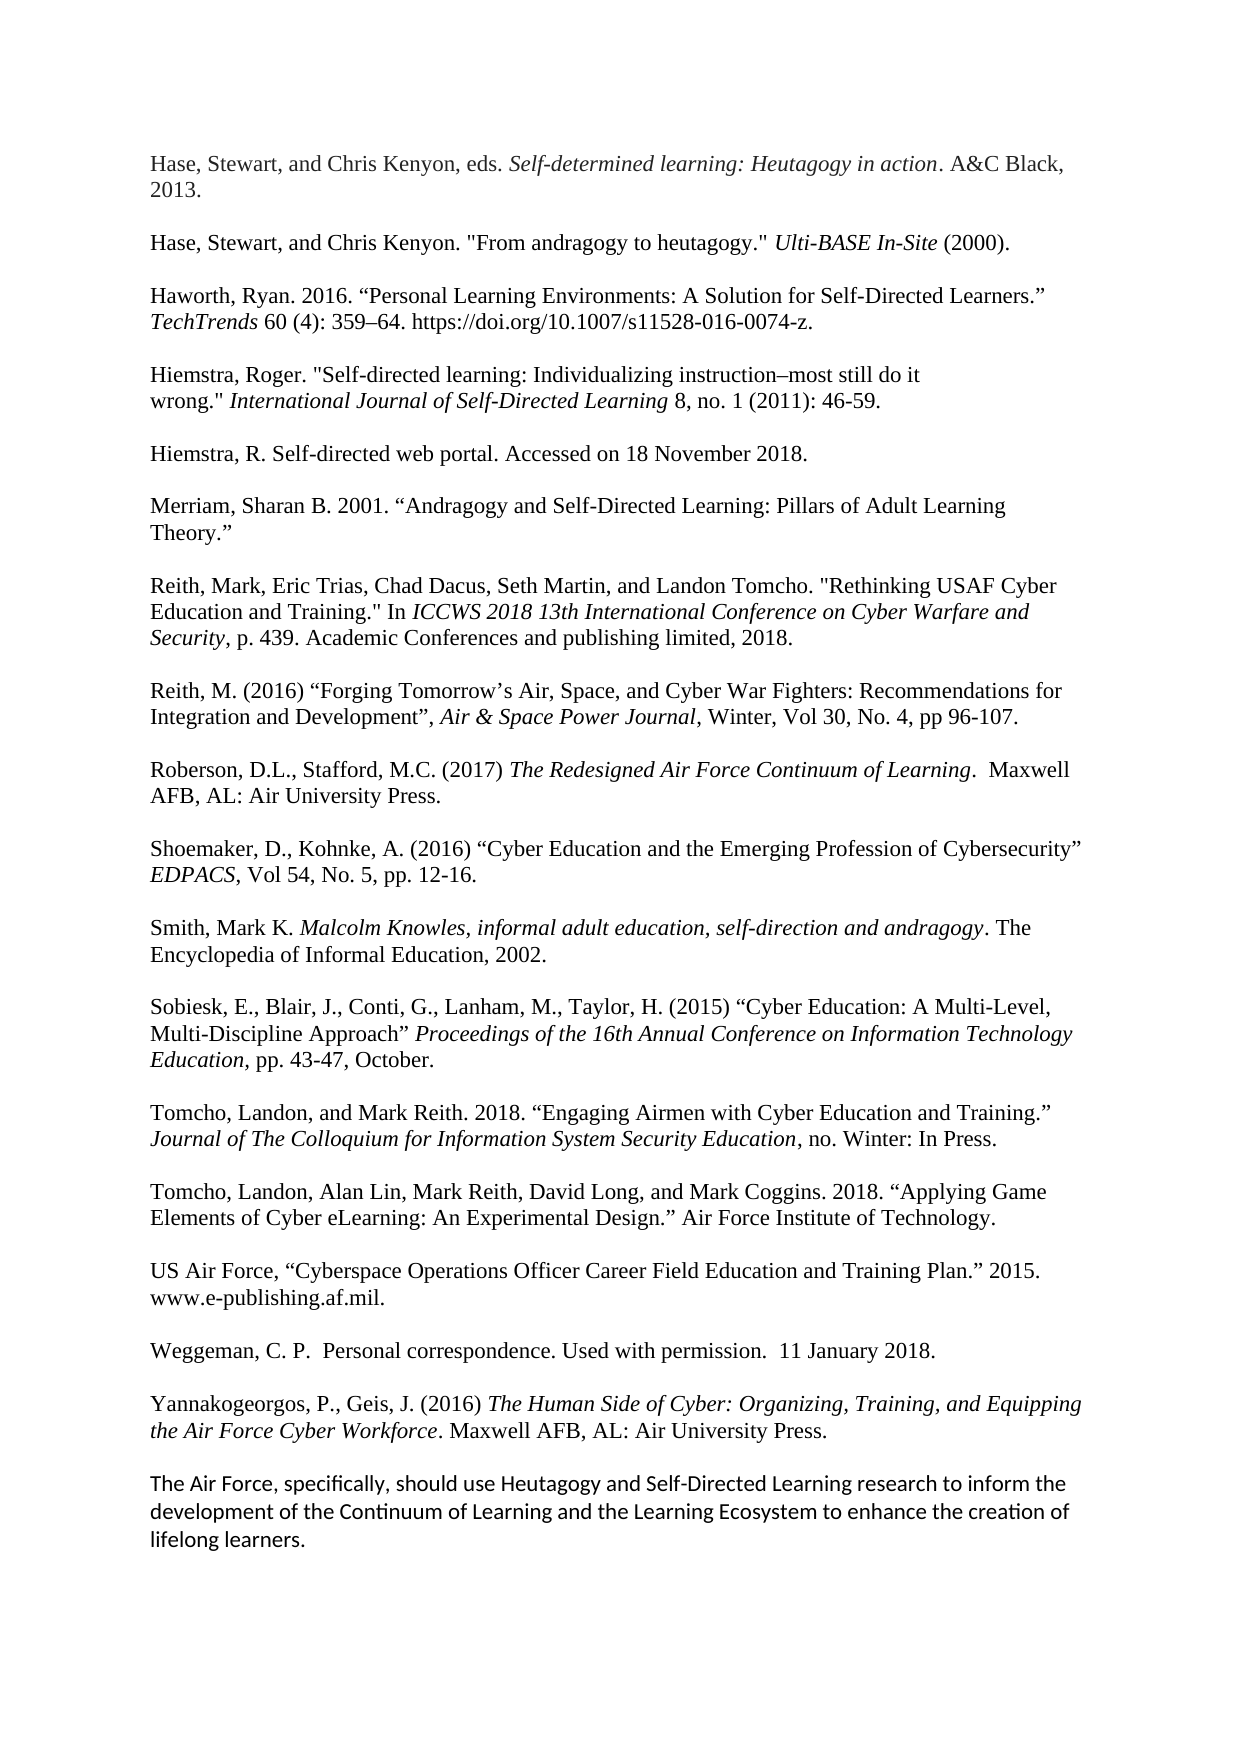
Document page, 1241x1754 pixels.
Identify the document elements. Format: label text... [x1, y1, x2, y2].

text Yannakogeorgos, P., Geis, J. (2016) The Human Side of Cyber: Organizing, Training, and Equipping the Air Force Cyber Workforce. Maxwell AFB, AL: Air University Press. [150, 1390, 1090, 1443]
text Shoemaker, D., Kohnke, A. (2016) “Cyber Education and the Emerging Profession of Cybersecurity” EDPACS, Vol 54, No. 5, pp. 12-16. [150, 835, 1090, 888]
text Merriam, Sharan B. 2001. “Andragogy and Self-Directed Learning: Pillars of Adult Learning Theory.” [150, 493, 1090, 545]
text Hiemstra, R. Self-directed web portal. Accessed on 18 November 2018. [150, 440, 1090, 466]
text Smith, Mark K. Malcolm Knowles, informal adult education, self-direction and andragogy. The Encyclopedia of Informal Education, 2002. [150, 914, 1090, 967]
text Hiemstra, Roger. "Self-directed learning: Individualizing instruction–most still do it wrong." International Journal of Self-Directed Learning 8, no. 1 (2011): 46-59. [150, 361, 1090, 413]
text Weggeman, C. P. Personal correspondence. Used with permission. 11 January 2018. [150, 1338, 1090, 1364]
text Hase, Stewart, and Chris Kenyon, eds. Self-determined learning: Heutagogy in action. A&C Black, 2013. [202, 150, 1090, 203]
text Roberson, D.L., Stafford, M.C. (2017) The Redesigned Air Force Continuum of Learning. Maxwell AFB, AL: Air University Press. [150, 756, 1090, 809]
text Hase, Stewart, and Chris Kenyon. "From andragogy to heutagogy." Ulti-BASE In-Site (2000). [150, 229, 1090, 255]
text Haworth, Ryan. 2016. “Personal Learning Environments: A Solution for Self-Directed Learners.” TechTrends 60 (4): 359–64. https://doi.org/10.1007/s11528-016-0074-z. [150, 282, 1090, 334]
text Reith, M. (2016) “Forging Tomorrow’s Air, Space, and Cyber War Fighters: Recommendations for Integration and Development”, Air & Space Power Journal, Winter, Vol 30, No. 4, pp 96-107. [150, 677, 1090, 730]
text US Air Force, “Cyberspace Operations Officer Career Field Education and Training Plan.” 2015. ﻿www.e-publishing.af.mil. [150, 1257, 1090, 1311]
text Tomcho, Landon, Alan Lin, Mark Reith, David Long, and Mark Coggins. 2018. “Applying Game Elements of Cyber eLearning: An Experimental Design.” Air Force Institute of Technology. [150, 1178, 1090, 1231]
text Sobiesk, E., Blair, J., Conti, G., Lanham, M., Taylor, H. (2015) “Cyber Education: A Multi-Level, Multi-Discipline Approach” Proceedings of the 16th Annual Conference on Information Technology Education, pp. 43-47, October. [150, 993, 1090, 1072]
text The Air Force, specifically, should use Heutagogy and Self-Directed Learning research to inform the development of the Continuum of Learning and the Learning Ecosystem to enhance the creation of lifelong learners. [150, 1469, 1090, 1553]
text Tomcho, Landon, and Mark Reith. 2018. “Engaging Airmen with Cyber Education and Training.” Journal of The Colloquium for Information System Security Education, no. Winter: In Press. [150, 1099, 1090, 1151]
text Reith, Mark, Eric Trias, Chad Dacus, Seth Martin, and Landon Tomcho. "Rethinking USAF Cyber Education and Training." In ICCWS 2018 13th International Conference on Cyber Warfare and Security, p. 439. Academic Conferences and publishing limited, 2018. [150, 572, 1090, 651]
